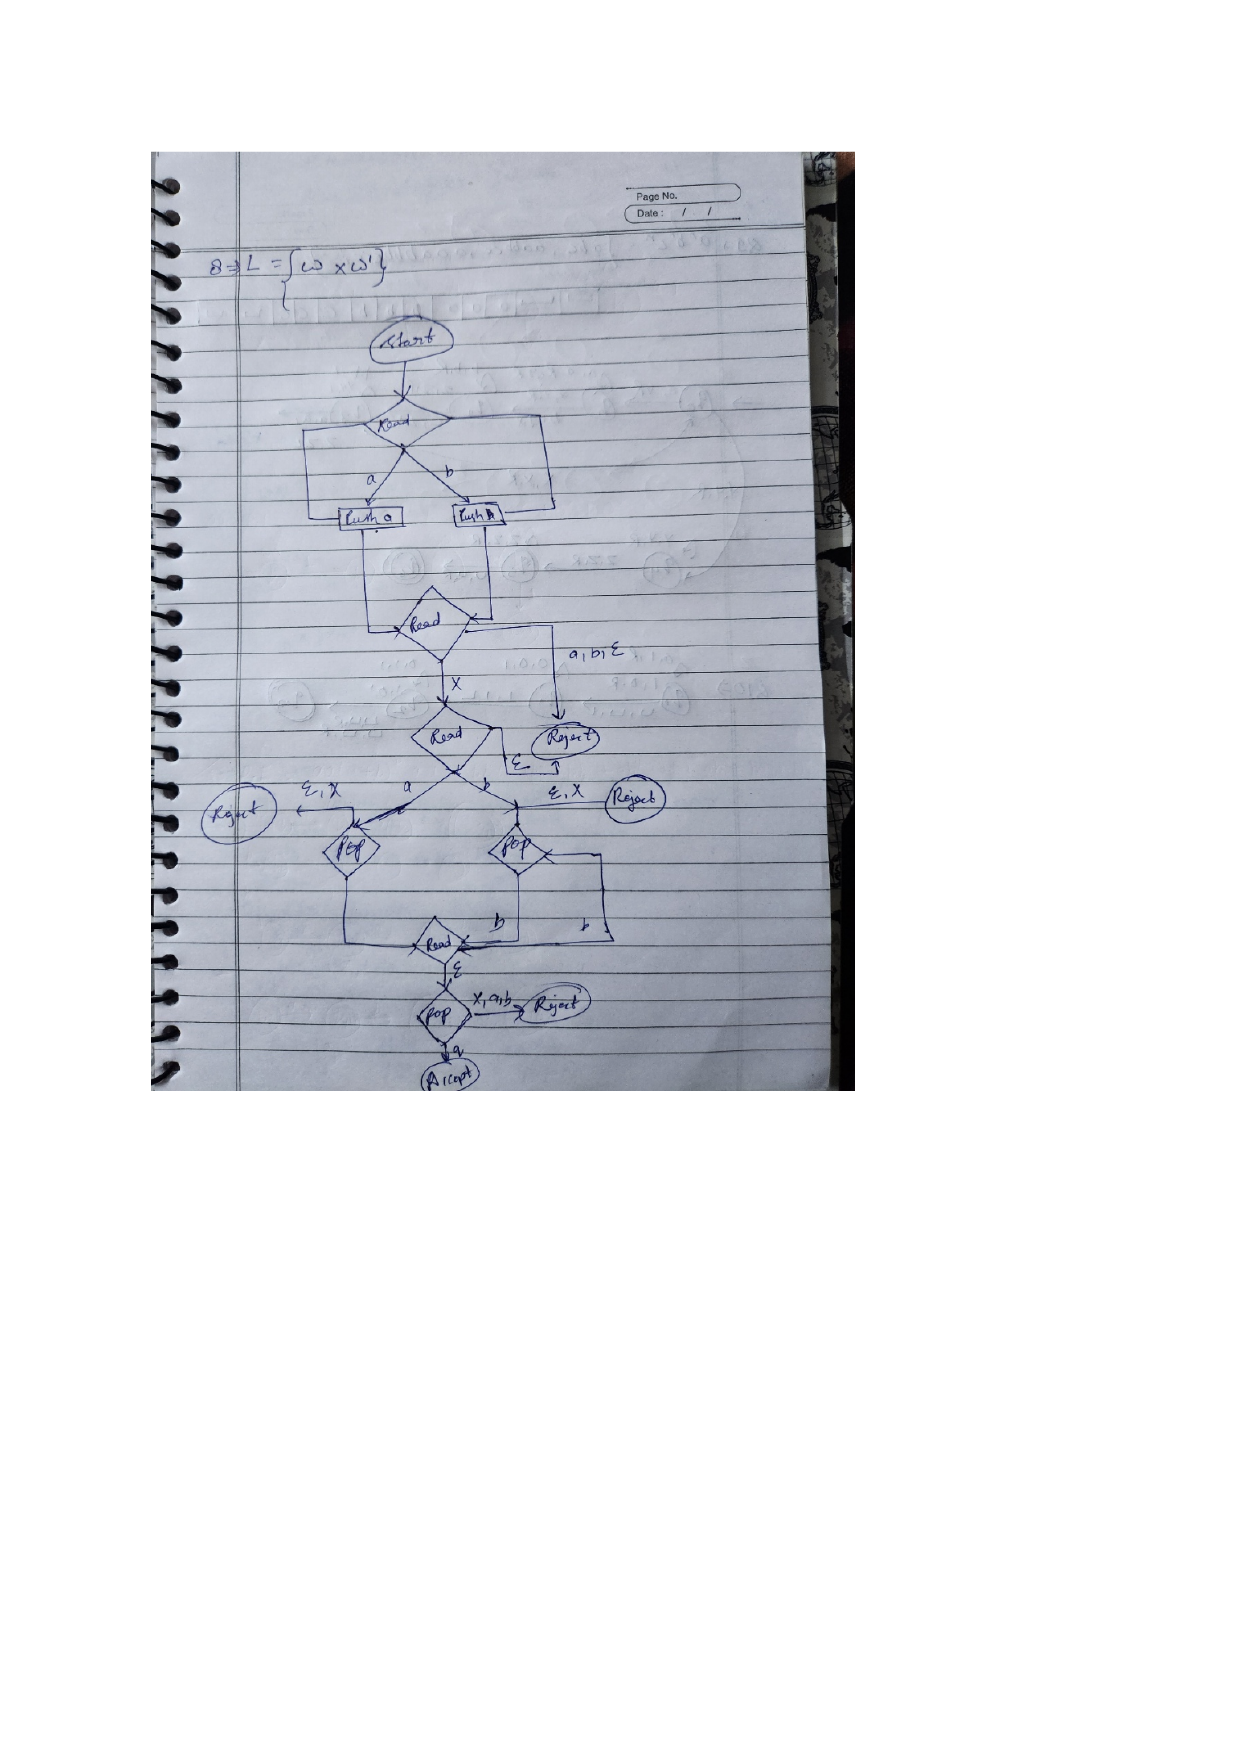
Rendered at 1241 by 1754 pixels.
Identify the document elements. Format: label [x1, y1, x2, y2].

picture [151, 153, 855, 1091]
